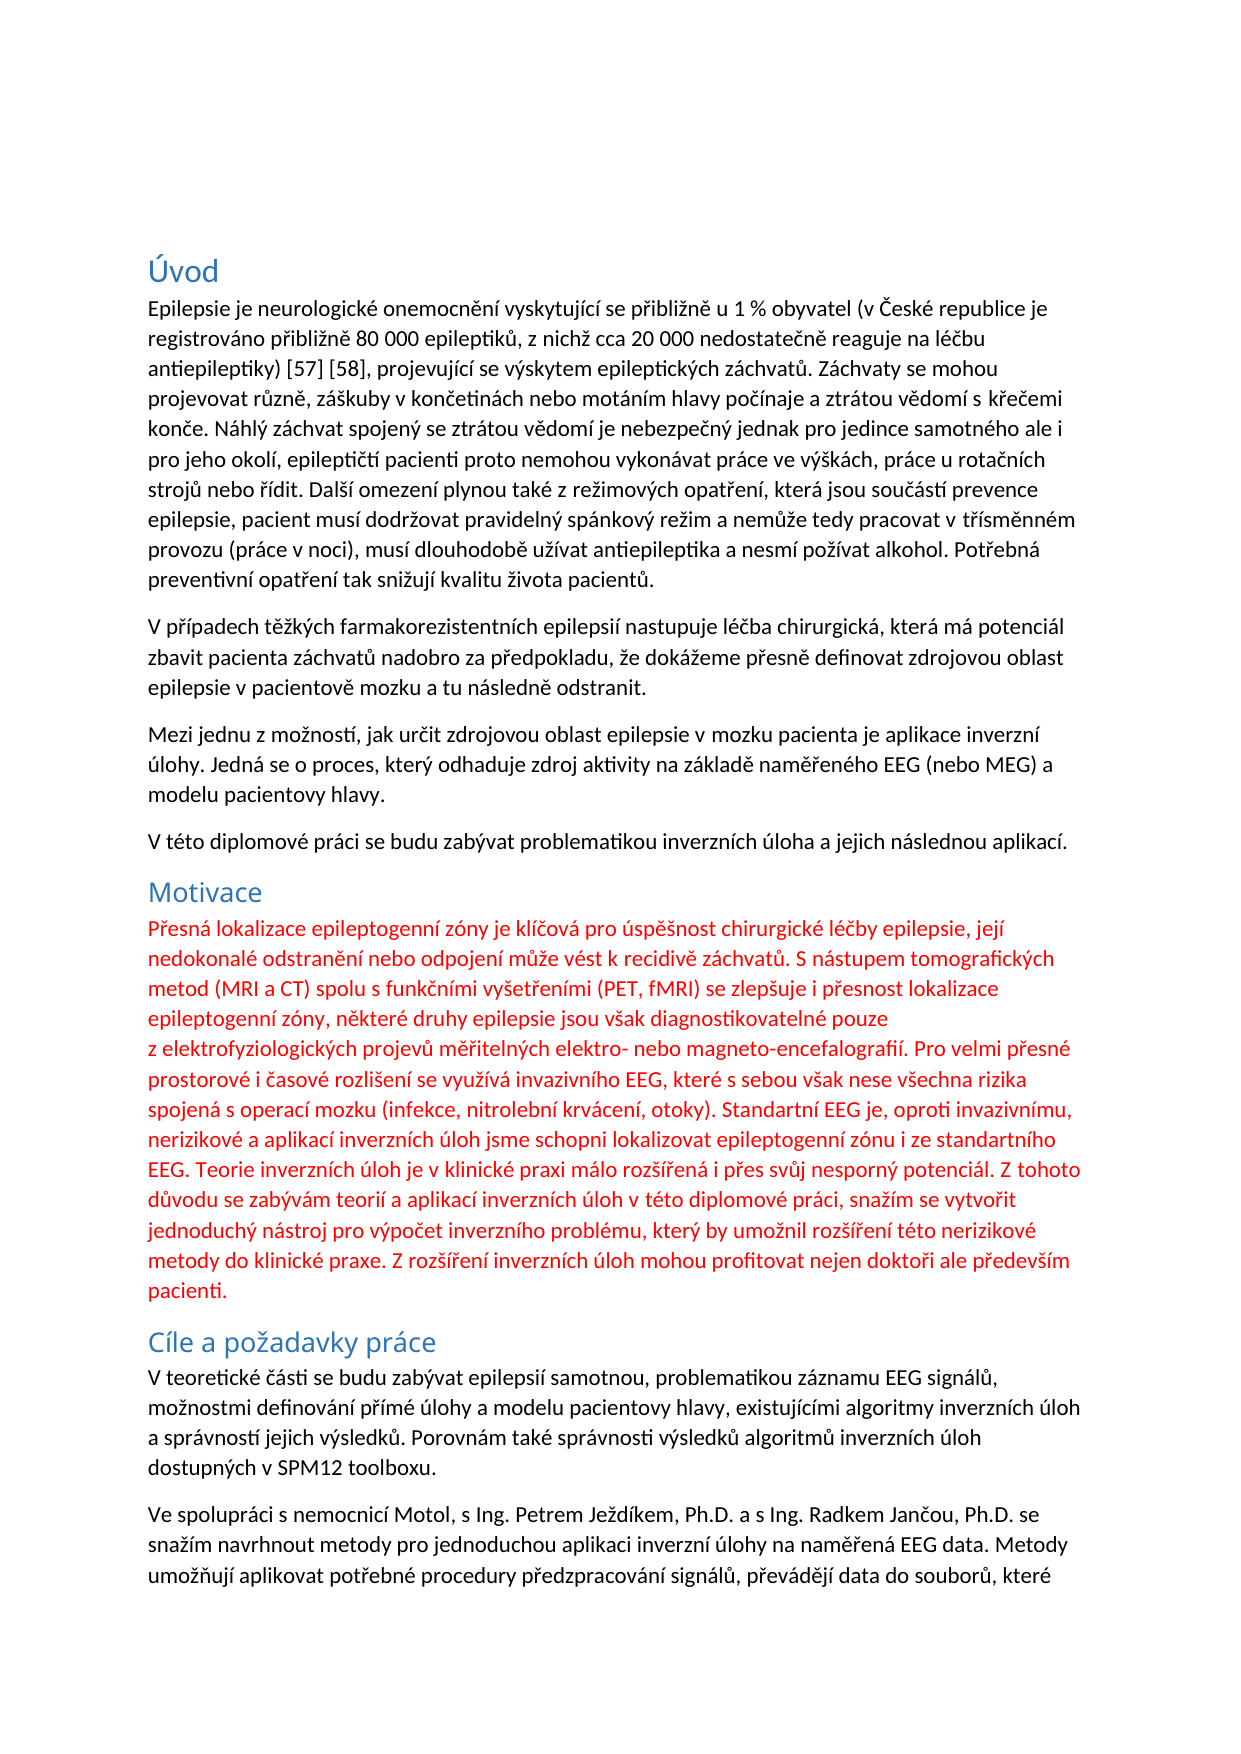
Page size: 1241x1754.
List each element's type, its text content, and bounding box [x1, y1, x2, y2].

text V teoretické části se budu zabývat epilepsií samotnou, problematikou záznamu EEG signálů, možnostmi definování přímé úlohy a modelu pacientovy hlavy, existujícími algoritmy inverzních úloh a správností jejich výsledků. Porovnám také správnosti výsledků algoritmů inverzních úloh dostupných v SPM12 toolboxu. [148, 1363, 1093, 1481]
subtitle Cíle a požadavky práce [148, 1323, 1093, 1360]
text V případech těžkých farmakorezistentních epilepsií nastupuje léčba chirurgická, která má potenciál zbavit pacienta záchvatů nadobro za předpokladu, že dokážeme přesně definovat zdrojovou oblast epilepsie v pacientově mozku a tu následně odstranit. [148, 612, 1093, 701]
text V této diplomové práci se budu zabývat problematikou inverzních úloha a jejich následnou aplikací. [148, 827, 1093, 855]
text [148, 1500, 1093, 1589]
text Epilepsie je neurologické onemocnění vyskytující se přibližně u 1 % obyvatel (v České republice je registrováno přibližně 80 000 epileptiků, z nichž cca 20 000 nedostatečně reaguje na léčbu antiepileptiky) [57] [58], projevující se výskytem epileptických záchvatů. Záchvaty se mohou projevovat různě, záškuby v končetinách nebo motáním hlavy počínaje a ztrátou vědomí s křečemi konče. Náhlý záchvat spojený se ztrátou vědomí je nebezpečný jednak pro jedince samotného ale i pro jeho okolí, epileptičtí pacienti proto nemohou vykonávat práce ve výškách, práce u rotačních strojů nebo řídit. Další omezení plynou také z režimových opatření, která jsou součástí prevence epilepsie, pacient musí dodržovat pravidelný spánkový režim a nemůže tedy pracovat v třísměnném provozu (práce v noci), musí dlouhodobě užívat antiepileptika a nesmí požívat alkohol. Potřebná preventivní opatření tak snižují kvalitu života pacientů. [148, 294, 1093, 593]
text Mezi jednu z možností, jak určit zdrojovou oblast epilepsie v mozku pacienta je aplikace inverzní úlohy. Jedná se o proces, který odhaduje zdroj aktivity na základě naměřeného EEG (nebo MEG) a modelu pacientovy hlavy. [148, 720, 1093, 808]
text Přesná lokalizace epileptogenní zóny je klíčová pro úspěšnost chirurgické léčby epilepsie, její nedokonalé odstranění nebo odpojení může vést k recidivě záchvatů. S nástupem tomografických metod (MRI a CT) spolu s funkčními vyšetřeními (PET, fMRI) se zlepšuje i přesnost lokalizace epileptogenní zóny, některé druhy epilepsie jsou však diagnostikovatelné pouze z elektrofyziologických projevů měřitelných elektro- nebo magneto-encefalografií. Pro velmi přesné prostorové i časové rozlišení se využívá invazivního EEG, které s sebou však nese všechna rizika spojená s operací mozku (infekce, nitrolební krvácení, otoky). Standartní EEG je, oproti invazivnímu, nerizikové a aplikací inverzních úloh jsme schopni lokalizovat epileptogenní zónu i ze standartního EEG. Teorie inverzních úloh je v klinické praxi málo rozšířená i přes svůj nesporný potenciál. Z tohoto důvodu se zabývám teorií a aplikací inverzních úloh v této diplomové práci, snažím se vytvořit jednoduchý nástroj pro výpočet inverzního problému, který by umožnil rozšíření této nerizikové metody do klinické praxe. Z rozšíření inverzních úloh mohou profitovat nejen doktoři ale především pacienti. [148, 914, 1093, 1304]
subtitle Úvod [148, 250, 1093, 290]
subtitle Motivace [148, 874, 1093, 911]
